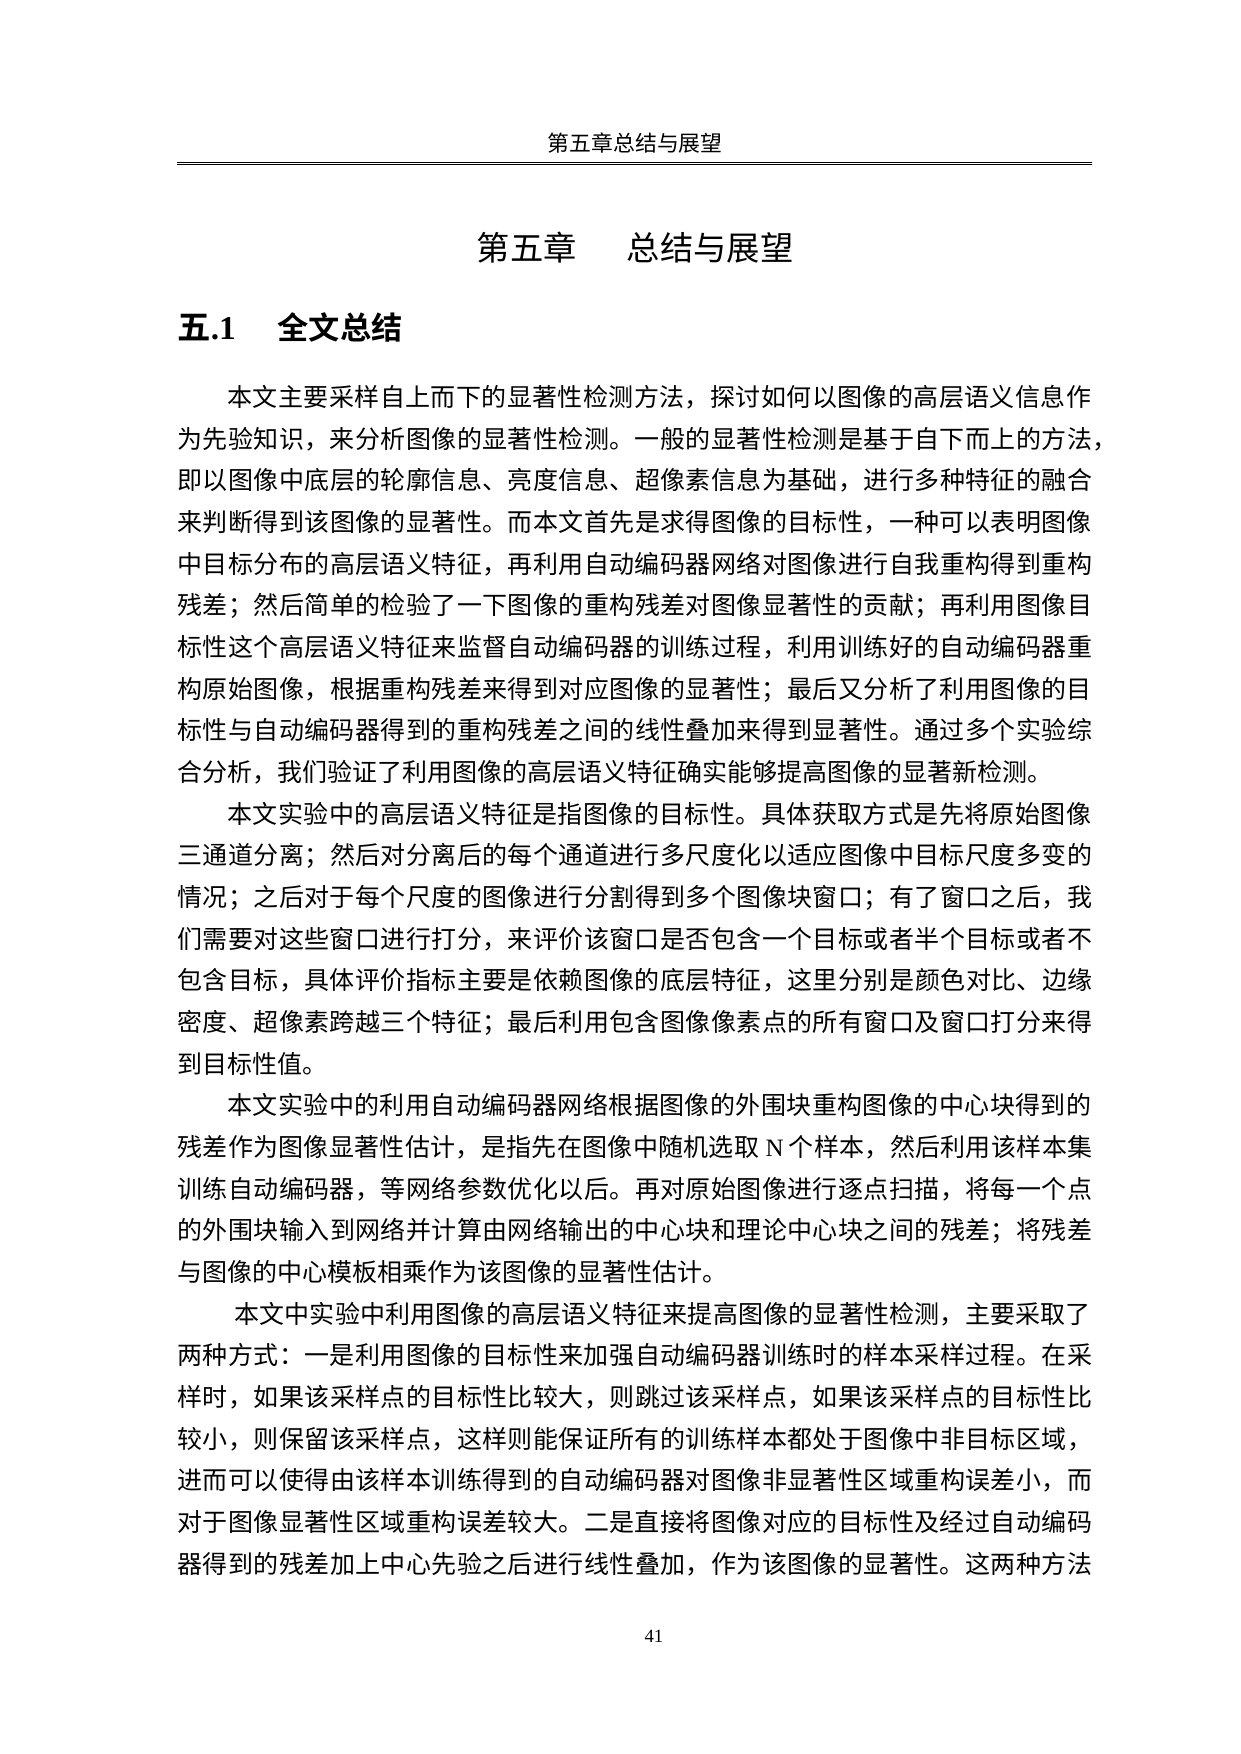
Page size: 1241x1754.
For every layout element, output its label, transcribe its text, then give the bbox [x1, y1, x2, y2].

text 本文实验中的利用自动编码器网络根据图像的外围块重构图像的中心块得到的残差作为图像显著性估计，是指先在图像中随机选取N个样本，然后利用该样本集训练自动编码器，等网络参数优化以后。再对原始图像进行逐点扫描，将每一个点的外围块输入到网络并计算由网络输出的中心块和理论中心块之间的残差；将残差与图像的中心模板相乘作为该图像的显著性估计。 [177, 1081, 1092, 1290]
text 本文主要采样自上而下的显著性检测方法，探讨如何以图像的高层语义信息作为先验知识，来分析图像的显著性检测。一般的显著性检测是基于自下而上的方法，即以图像中底层的轮廓信息、亮度信息、超像素信息为基础，进行多种特征的融合来判断得到该图像的显著性。而本文首先是求得图像的目标性，一种可以表明图像中目标分布的高层语义特征，再利用自动编码器网络对图像进行自我重构得到重构残差；然后简单的检验了一下图像的重构残差对图像显著性的贡献；再利用图像目标性这个高层语义特征来监督自动编码器的训练过程，利用训练好的自动编码器重构原始图像，根据重构残差来得到对应图像的显著性；最后又分析了利用图像的目标性与自动编码器得到的重构残差之间的线性叠加来得到显著性。通过多个实验综合分析，我们验证了利用图像的高层语义特征确实能够提高图像的显著新检测。 [177, 373, 1092, 790]
subtitle 总结与展望 [177, 227, 1092, 269]
subtitle 全文总结 [177, 306, 1092, 348]
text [177, 1290, 1092, 1581]
text 本文实验中的高层语义特征是指图像的目标性。具体获取方式是先将原始图像三通道分离；然后对分离后的每个通道进行多尺度化以适应图像中目标尺度多变的情况；之后对于每个尺度的图像进行分割得到多个图像块窗口；有了窗口之后，我们需要对这些窗口进行打分，来评价该窗口是否包含一个目标或者半个目标或者不包含目标，具体评价指标主要是依赖图像的底层特征，这里分别是颜色对比、边缘密度、超像素跨越三个特征；最后利用包含图像像素点的所有窗口及窗口打分来得到目标性值。 [177, 790, 1092, 1081]
